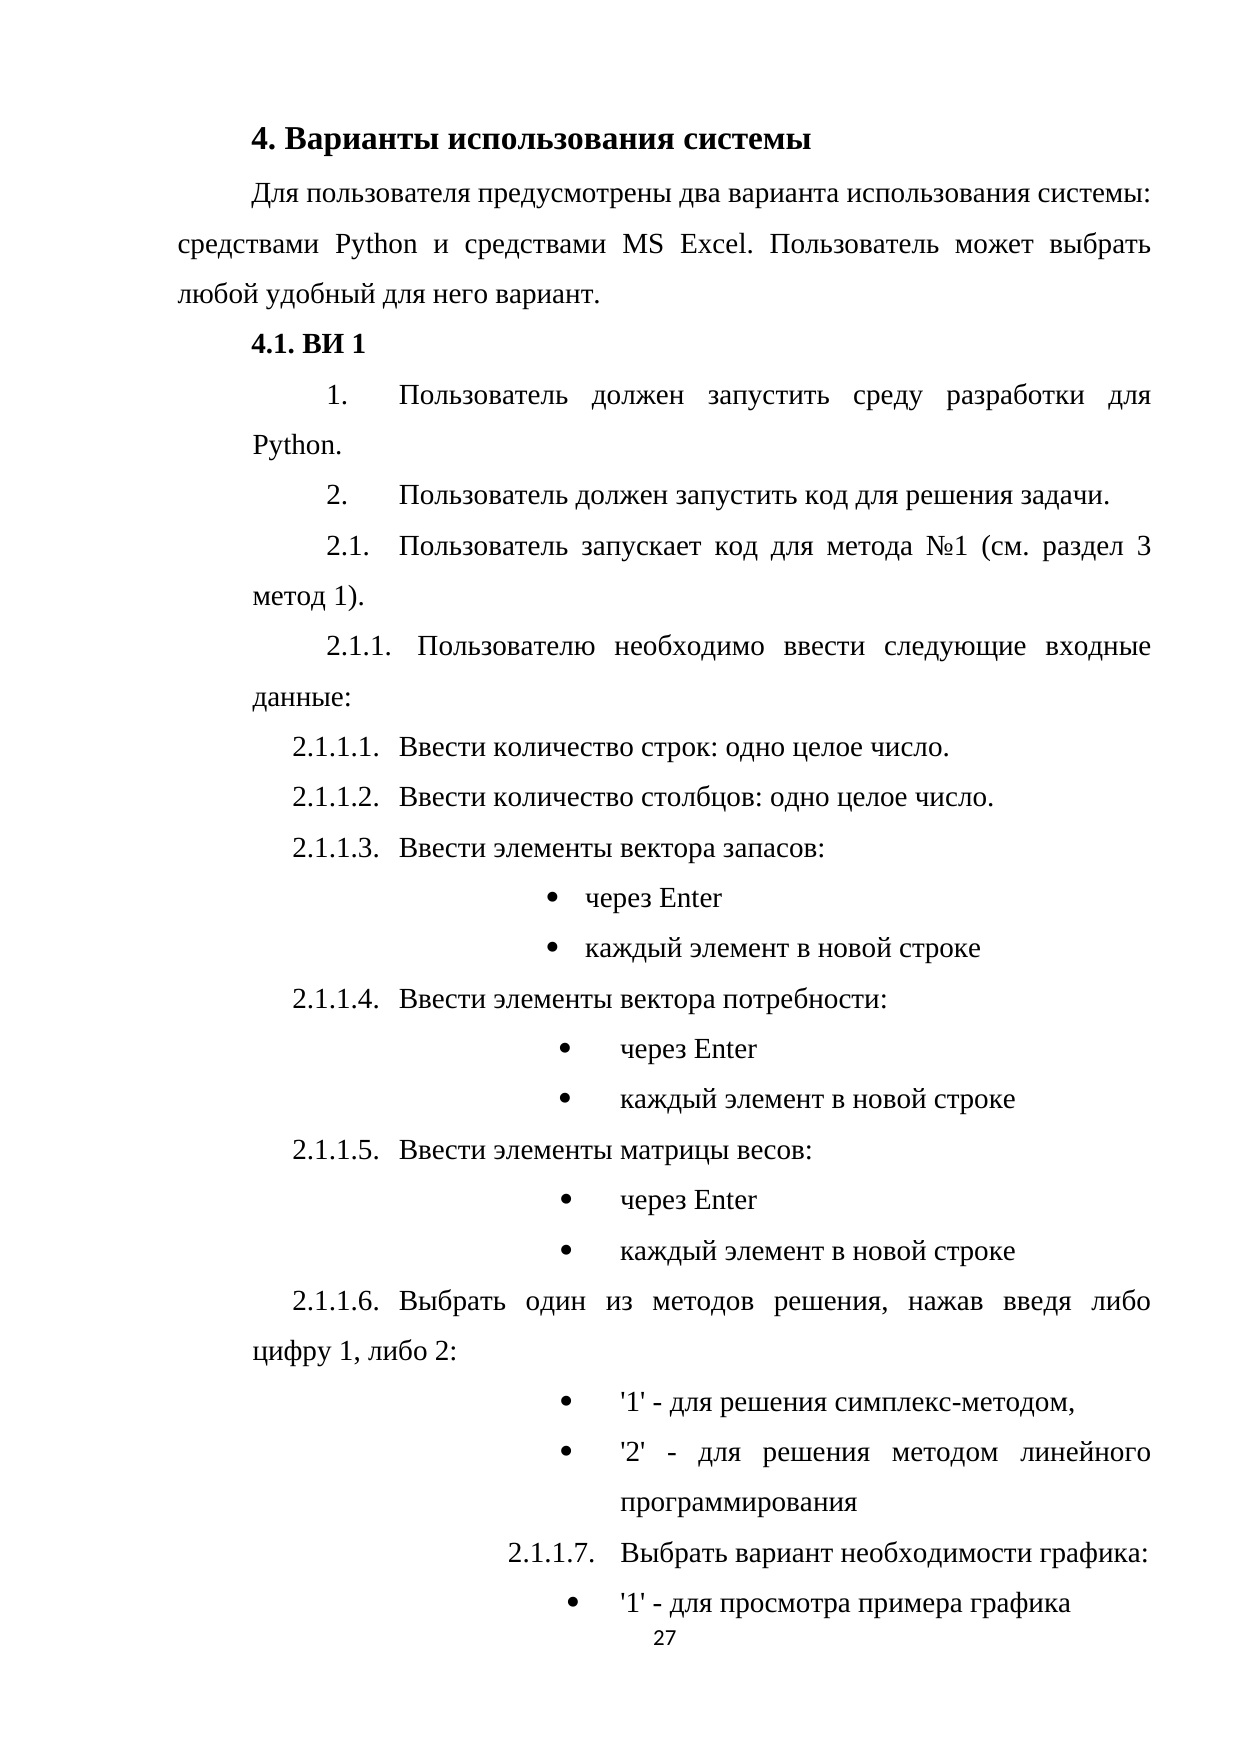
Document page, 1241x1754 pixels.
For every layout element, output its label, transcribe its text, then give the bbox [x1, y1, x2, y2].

list через Enter [547, 880, 1152, 914]
list каждый элемент в новой строке [547, 930, 1152, 964]
list через Enter [252, 1182, 1137, 1216]
list Ввести количество строк: одно целое число. [252, 729, 1152, 763]
list Пользователь должен запустить среду разработки для Python. [252, 377, 1152, 461]
list Ввести элементы вектора запасов: [252, 830, 1152, 863]
list Ввести элементы матрицы весов: [252, 1132, 1152, 1166]
subtitle 4. Варианты использования системы [177, 118, 1152, 156]
list Пользователь должен запустить код для решения задачи. [252, 477, 1152, 511]
list Выбрать один из методов решения, нажав введя либо цифру 1, либо 2: [252, 1283, 1152, 1367]
list '2' - для решения методом линейного программирования [561, 1434, 1152, 1518]
list Ввести количество столбцов: одно целое число. [252, 779, 1152, 813]
list каждый элемент в новой строке [252, 1233, 1137, 1266]
list Пользователю необходимо ввести следующие входные данные: [252, 628, 1152, 712]
list каждый элемент в новой строке [266, 1082, 1137, 1115]
list '1' - для просмотра примера графика [568, 1585, 1152, 1619]
list Пользователь запускает код для метода №1 (см. раздел 3 метод 1). [252, 528, 1152, 612]
list '1' - для решения симплекс-методом, [561, 1384, 1152, 1417]
subtitle 4.1. ВИ 1 [177, 327, 1152, 360]
list Ввести элементы вектора потребности: [252, 981, 1152, 1014]
list Выбрать вариант необходимости графика: [508, 1535, 1152, 1568]
list через Enter [266, 1031, 1137, 1065]
text Для пользователя предусмотрены два варианта использования системы: средствами Python и средствами MS Excel. Пользователь может выбрать любой удобный для него вариант. [177, 176, 1152, 310]
